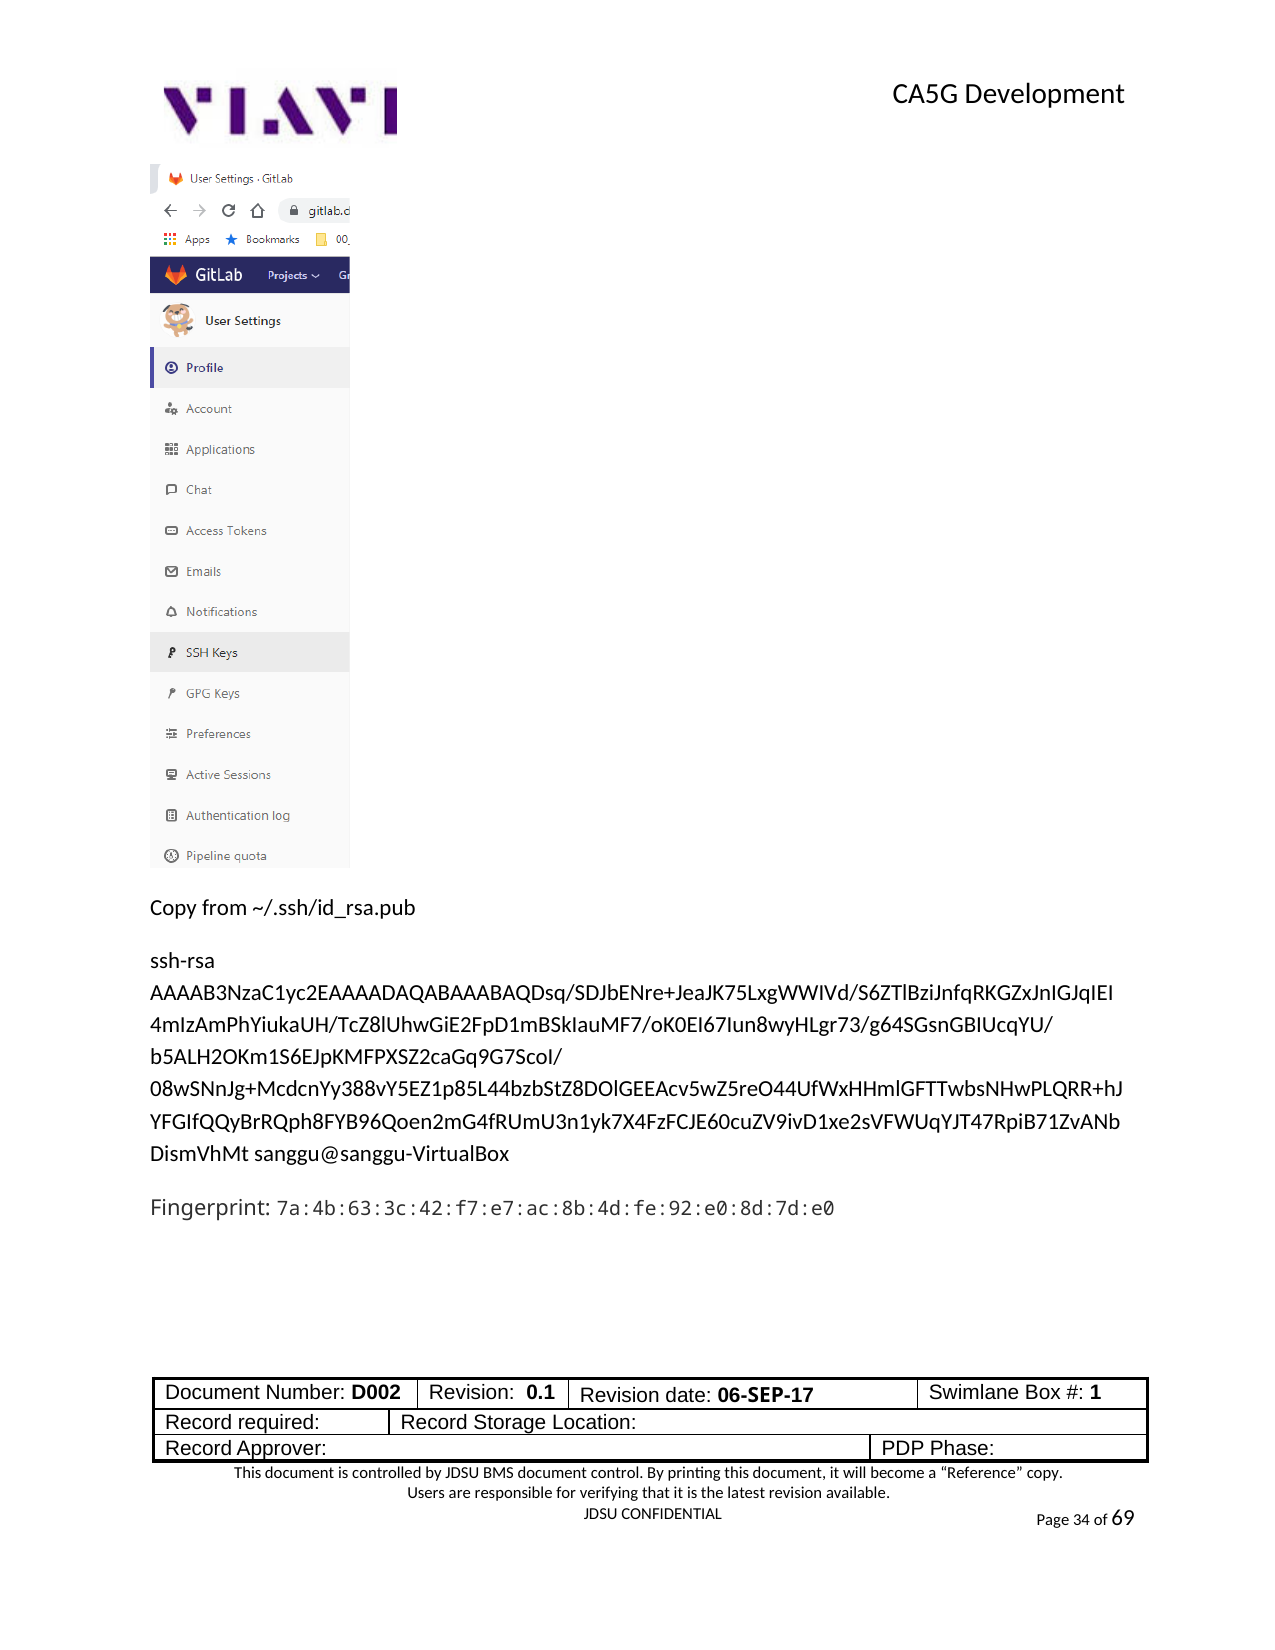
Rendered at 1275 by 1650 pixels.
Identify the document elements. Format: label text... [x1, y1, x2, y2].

picture [150, 164, 350, 868]
picture [162, 68, 397, 146]
text ssh-rsa AAAAB3NzaC1yc2EAAAADAQABAAABAQDsq/SDJbENre+JeaJK75LxgWWIVd/S6ZTlBziJnfqRKGZxJnIGJqIEI4mIzAmPhYiukaUH/TcZ8lUhwGiE2FpD1mBSkIauMF7/oK0EI67Iun8wyHLgr73/g64SGsnGBIUcqYU/b5ALH2OKm1S6EJpKMFPXSZ2caGq9G7ScoI/08wSNnJg+McdcnYy388vY5EZ1p85L44bzbStZ8DOlGEEAcv5wZ5reO44UfWxHHmlGFTTwbsNHwPLQRR+hJYFGIfQQyBrRQph8FYB96Qoen2mG4fRUmU3n1yk7X4FzFCJE60cuZV9ivD1xe2sVFWUqYJT47RpiB71ZvANbDismVhMt sanggu@sanggu-VirtualBox [150, 946, 1125, 1167]
text Fingerprint: 7a:4b:63:3c:42:f7:e7:ac:8b:4d:fe:92:e0:8d:7d:e0 [276, 1192, 1125, 1222]
text Copy from ~/.ssh/id_rsa.pub [150, 893, 1125, 921]
